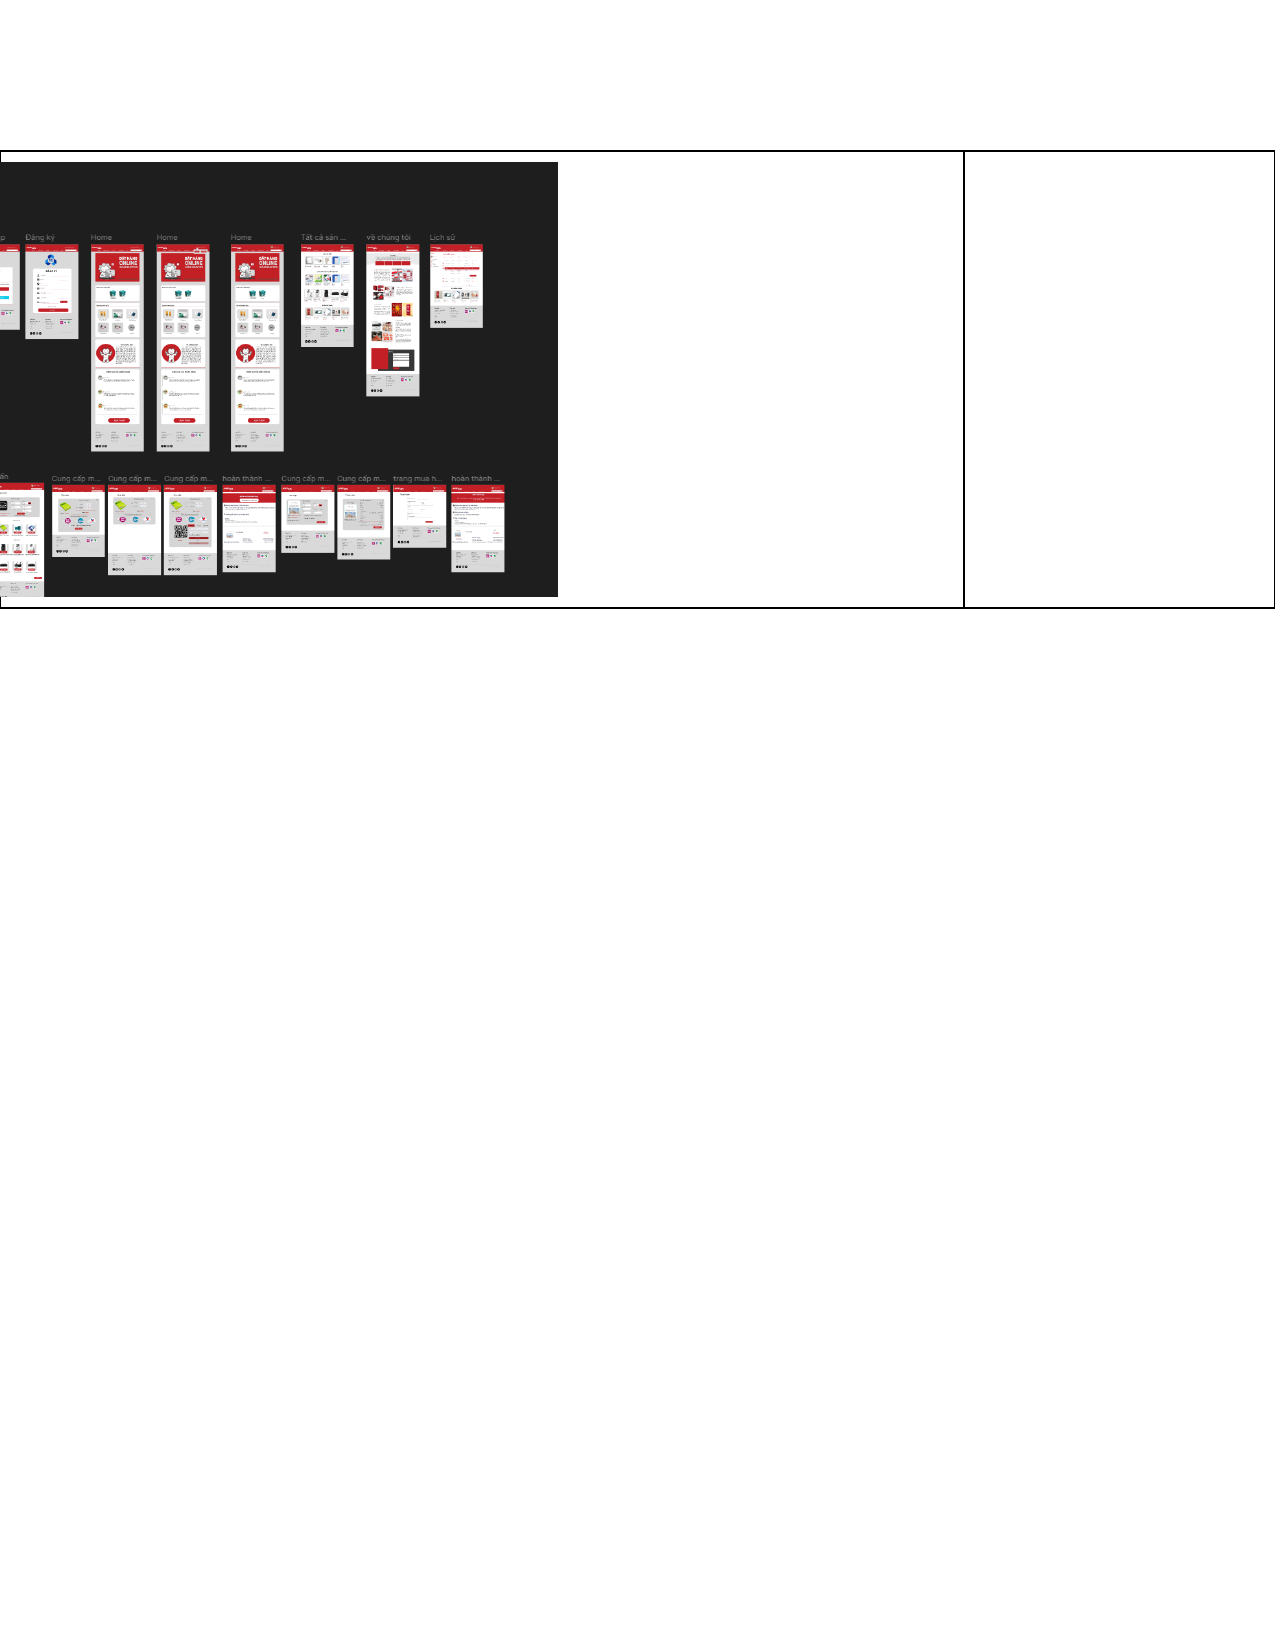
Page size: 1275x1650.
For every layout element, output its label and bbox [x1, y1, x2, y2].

table_cell [965, 152, 1274, 607]
table_cell [1, 152, 963, 607]
picture [0, 162, 558, 597]
